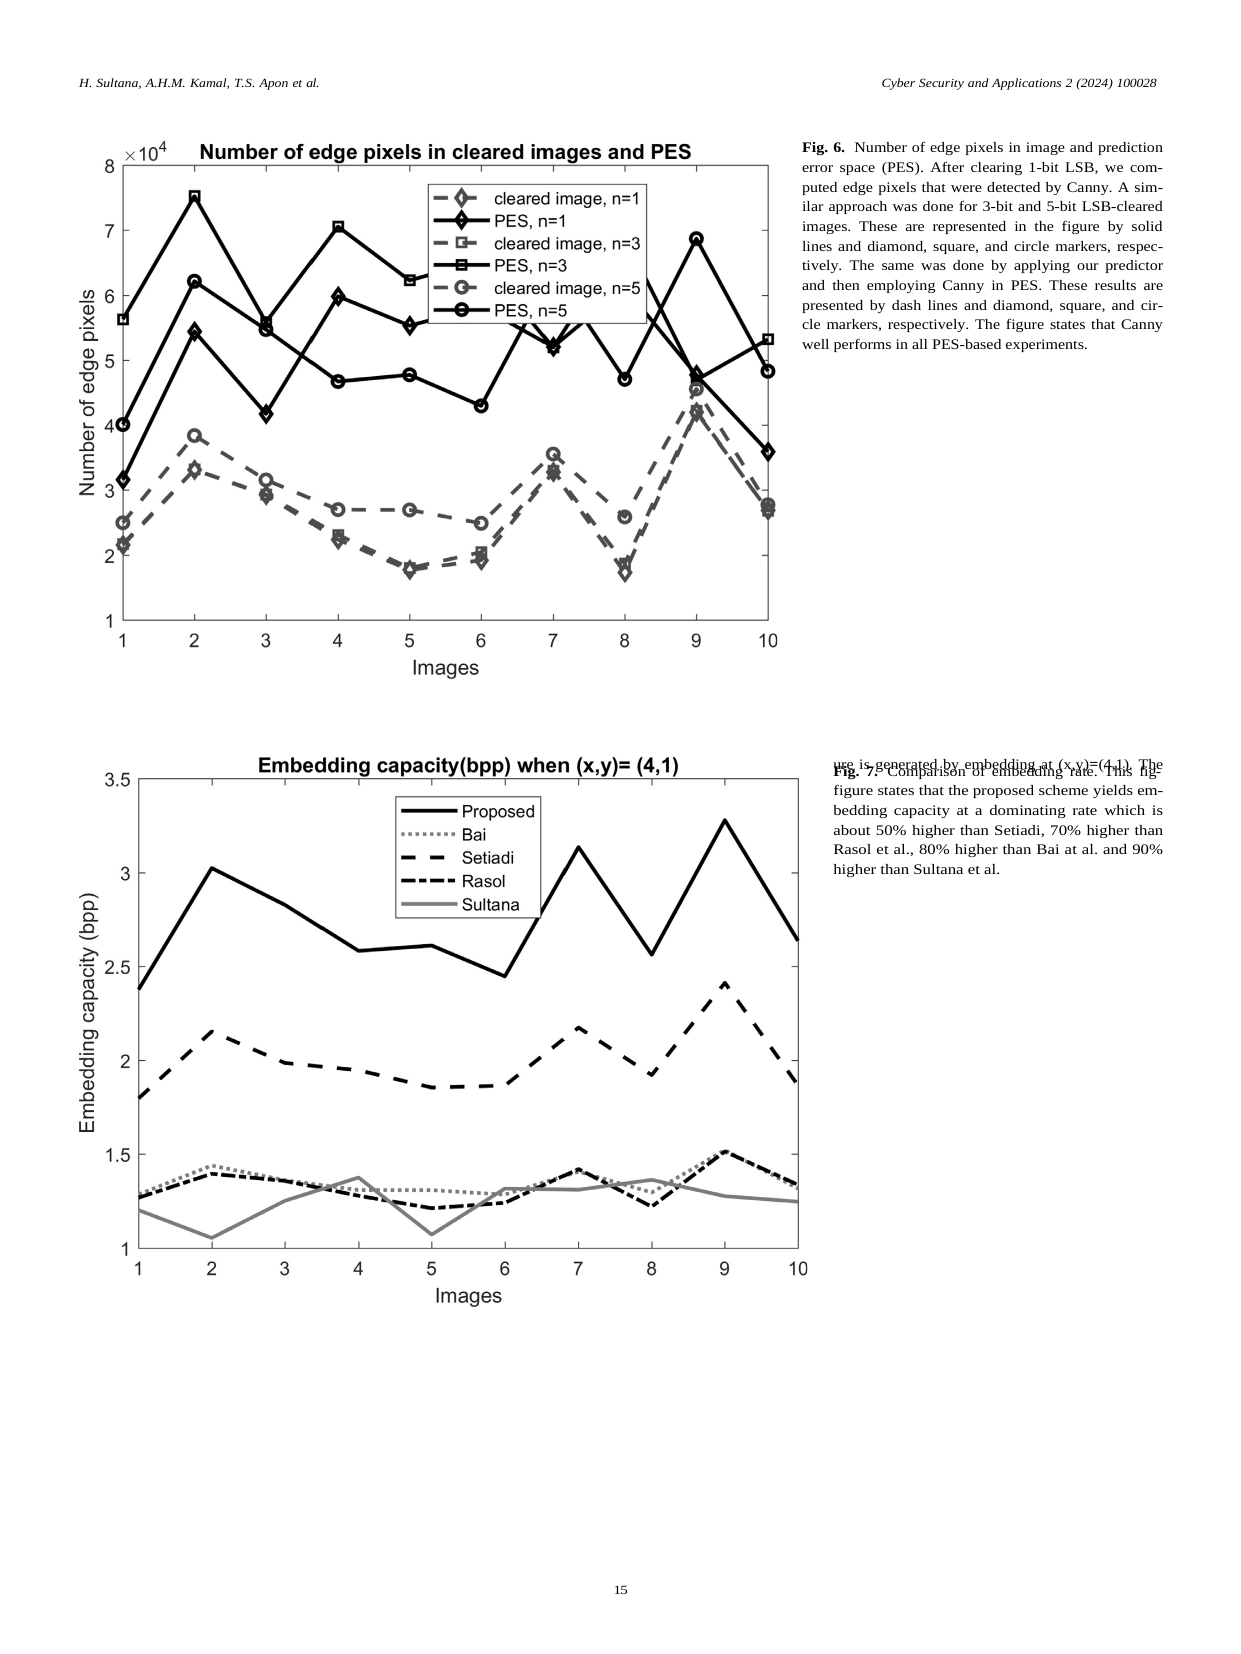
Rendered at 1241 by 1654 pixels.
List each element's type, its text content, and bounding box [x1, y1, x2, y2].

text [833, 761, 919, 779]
text Fig. 6. Number of edge pixels in image and prediction error space (PES). After clearing 1-bit LSB, we com- puted edge pixels that were detected by Canny. A sim- ilar approach was done for 3-bit and 5-bit LSB-cleared images. These are represented in the figure by solid lines and diamond, square, and circle markers, respec- tively. The same was done by applying our predictor and then employing Canny in PES. These results are presented by dash lines and diamond, square, and cir- cle markers, respectively. The figure states that Canny well performs in all PES-based experiments. [802, 139, 1163, 353]
picture [78, 140, 778, 679]
text figure states that the proposed scheme yields em- bedding capacity at a dominating rate which is about 50% higher than Setiadi, 70% higher than Rasol et al., 80% higher than Bai at al. and 90% higher than Sultana et al. [833, 782, 1163, 878]
picture [78, 756, 808, 1307]
